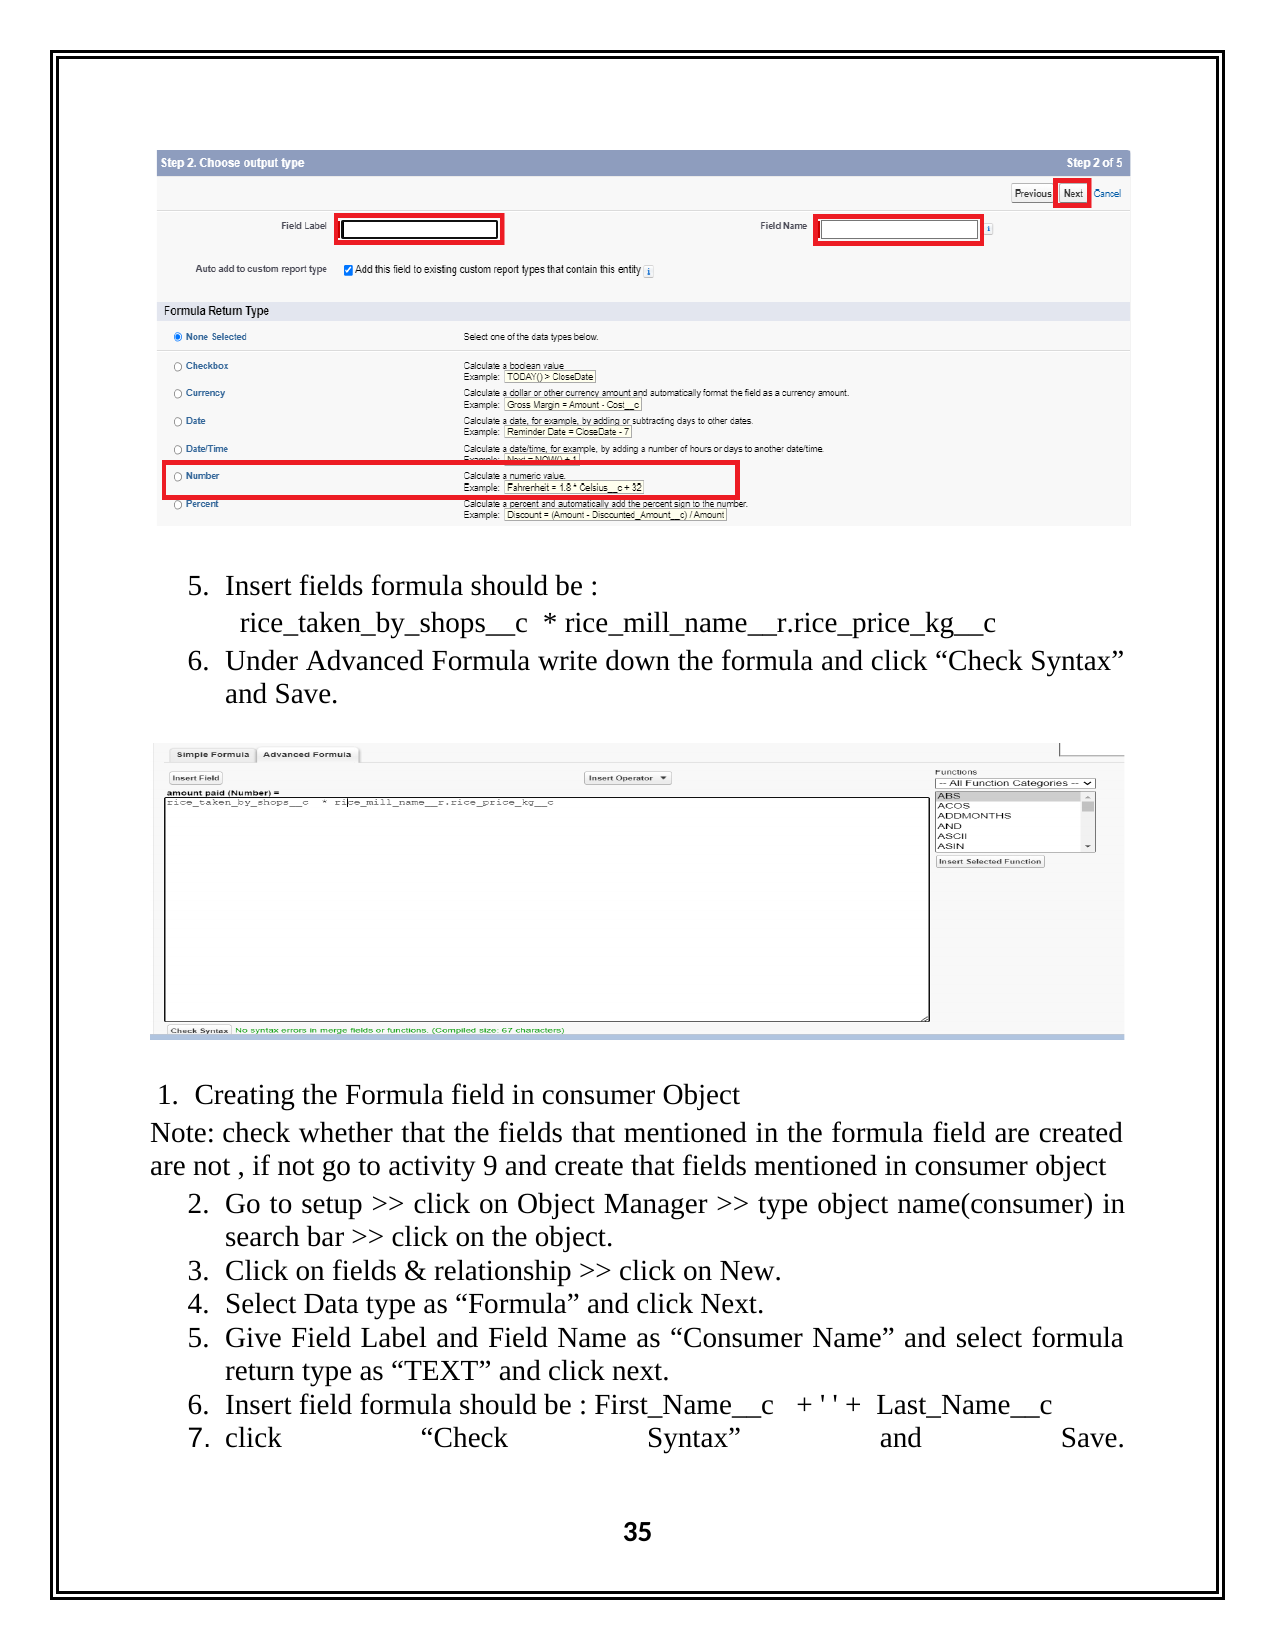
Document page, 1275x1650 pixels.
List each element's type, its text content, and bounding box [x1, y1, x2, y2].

list Select Data type as “Formula” and click Next. [187, 1286, 1125, 1320]
list Insert fields formula should be : [187, 568, 1125, 601]
list Go to setup >> click on Object Manager >> type object name(consumer) in search bar >> click on the object. [187, 1186, 1125, 1253]
list Insert field formula should be : First_Name__c + ' ' + Last_Name__c [187, 1387, 1125, 1421]
list Under Advanced Formula write down the formula and click “Check Syntax” and Save. [187, 643, 1125, 710]
list Creating the Formula field in consumer Object [157, 1077, 1125, 1111]
text Note: check whether that the fields that mentioned in the formula field are created are not , if not go to activity 9 and create that fields mentioned in consumer object [150, 1115, 1125, 1182]
text rice_taken_by_shops__c * rice_mill_name__r.rice_price_kg__c [225, 605, 1125, 639]
picture [150, 743, 1125, 1040]
list click “Check Syntax” and Save. [187, 1421, 1125, 1482]
picture [156, 150, 1131, 526]
list Click on fields & relationship >> click on New. [187, 1253, 1125, 1286]
list Give Field Label and Field Name as “Consumer Name” and select formula return type as “TEXT” and click next. [187, 1320, 1125, 1387]
